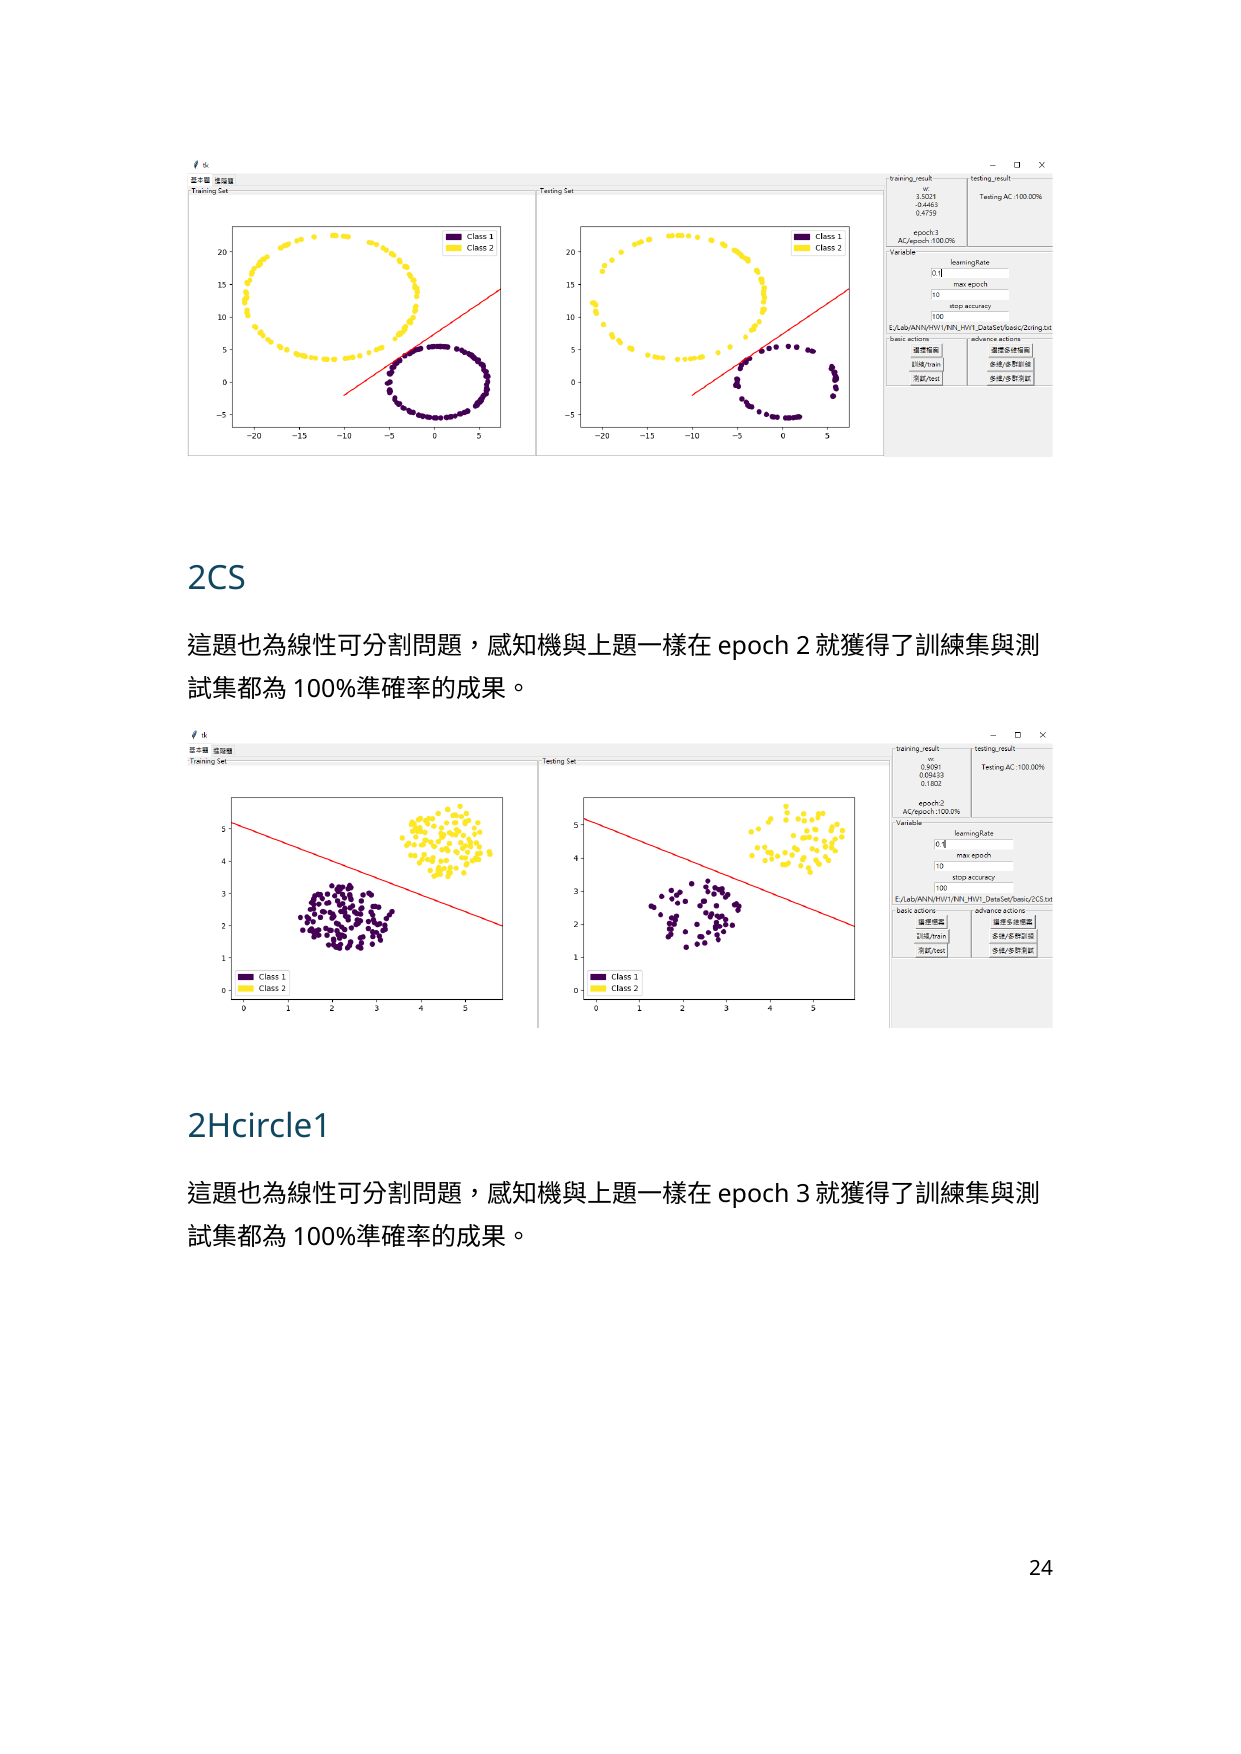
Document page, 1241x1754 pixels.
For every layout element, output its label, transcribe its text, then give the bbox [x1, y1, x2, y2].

subtitle 2Hcircle1 [187, 1087, 1053, 1162]
text 這題也為線性可分割問題，感知機與上題一樣在epoch 3就獲得了訓練集與測試集都為100%準確率的成果。 [187, 1172, 1053, 1253]
picture [187, 727, 1053, 1028]
text 這題也為線性可分割問題，感知機與上題一樣在epoch 2就獲得了訓練集與測試集都為100%準確率的成果。 [187, 624, 1053, 705]
subtitle 2CS [187, 539, 1053, 614]
picture [187, 157, 1053, 457]
